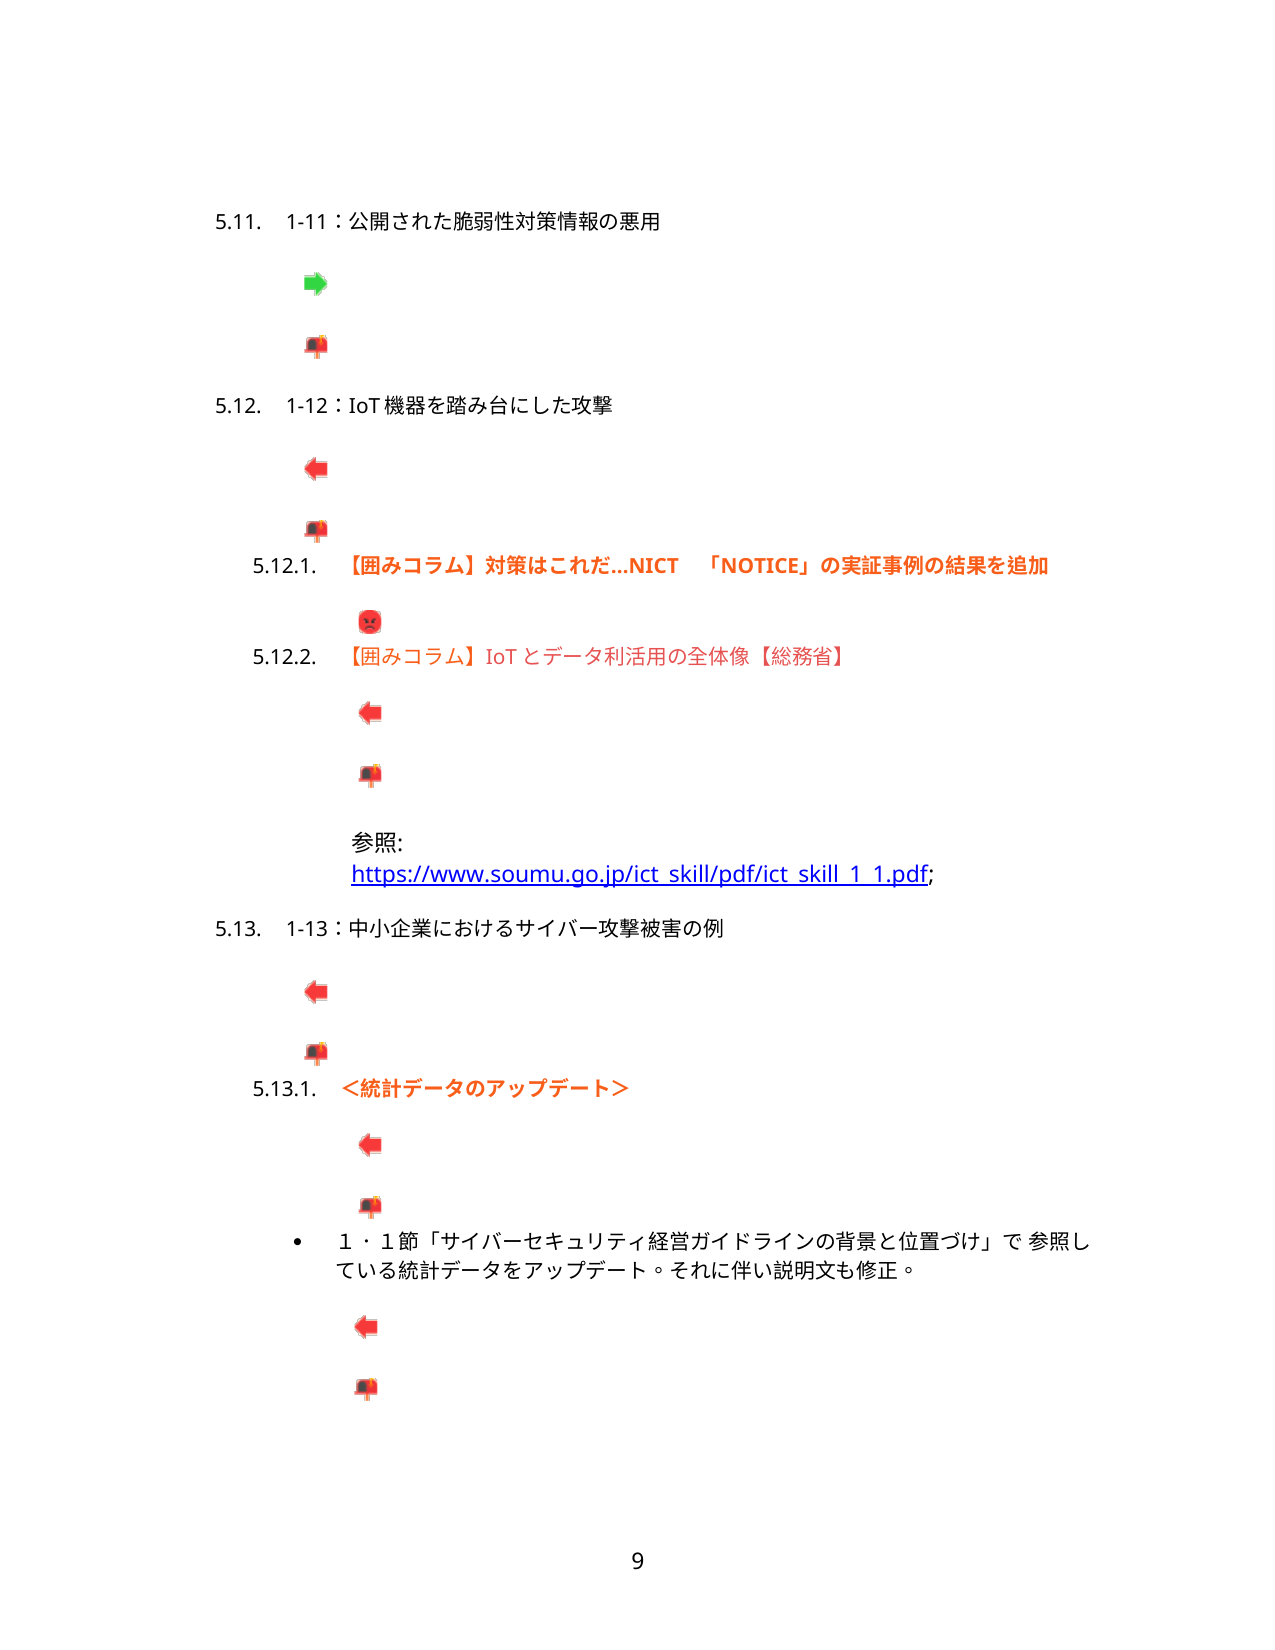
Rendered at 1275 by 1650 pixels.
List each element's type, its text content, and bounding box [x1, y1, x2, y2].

picture [304, 1042, 328, 1066]
picture [304, 457, 328, 481]
list 1-11：公開された脆弱性対策情報の悪用 [215, 207, 1098, 235]
list 【囲みコラム】対策はこれだ…NICT 「NOTICE」の実証事例の結果を追加 [252, 551, 1098, 579]
list 【囲みコラム】IoTとデータ利活用の全体像【総務省】 [252, 642, 1098, 671]
picture [304, 520, 328, 543]
picture [304, 272, 328, 296]
list 参照: [351, 827, 1098, 858]
list １．１節「サイバーセキュリティ経営ガイドラインの背景と位置づけ」で 参照している統計データをアップデート。それに伴い説明文も修正。 [294, 1227, 1098, 1284]
picture [358, 701, 382, 725]
picture [304, 980, 328, 1004]
picture [358, 1133, 382, 1157]
list 1-12：IoT機器を踏み台にした攻撃 [215, 391, 1098, 420]
picture [354, 1378, 378, 1401]
picture [358, 610, 382, 634]
text https://www.soumu.go.jp/ict_skill/pdf/ict_skill_1_1.pdf; [351, 858, 1098, 889]
picture [358, 764, 382, 788]
picture [358, 1196, 382, 1219]
picture [354, 1315, 378, 1339]
picture [304, 335, 328, 359]
list ＜統計データのアップデート＞ [252, 1074, 1098, 1102]
list 1-13：中小企業におけるサイバー攻撃被害の例 [215, 914, 1098, 943]
